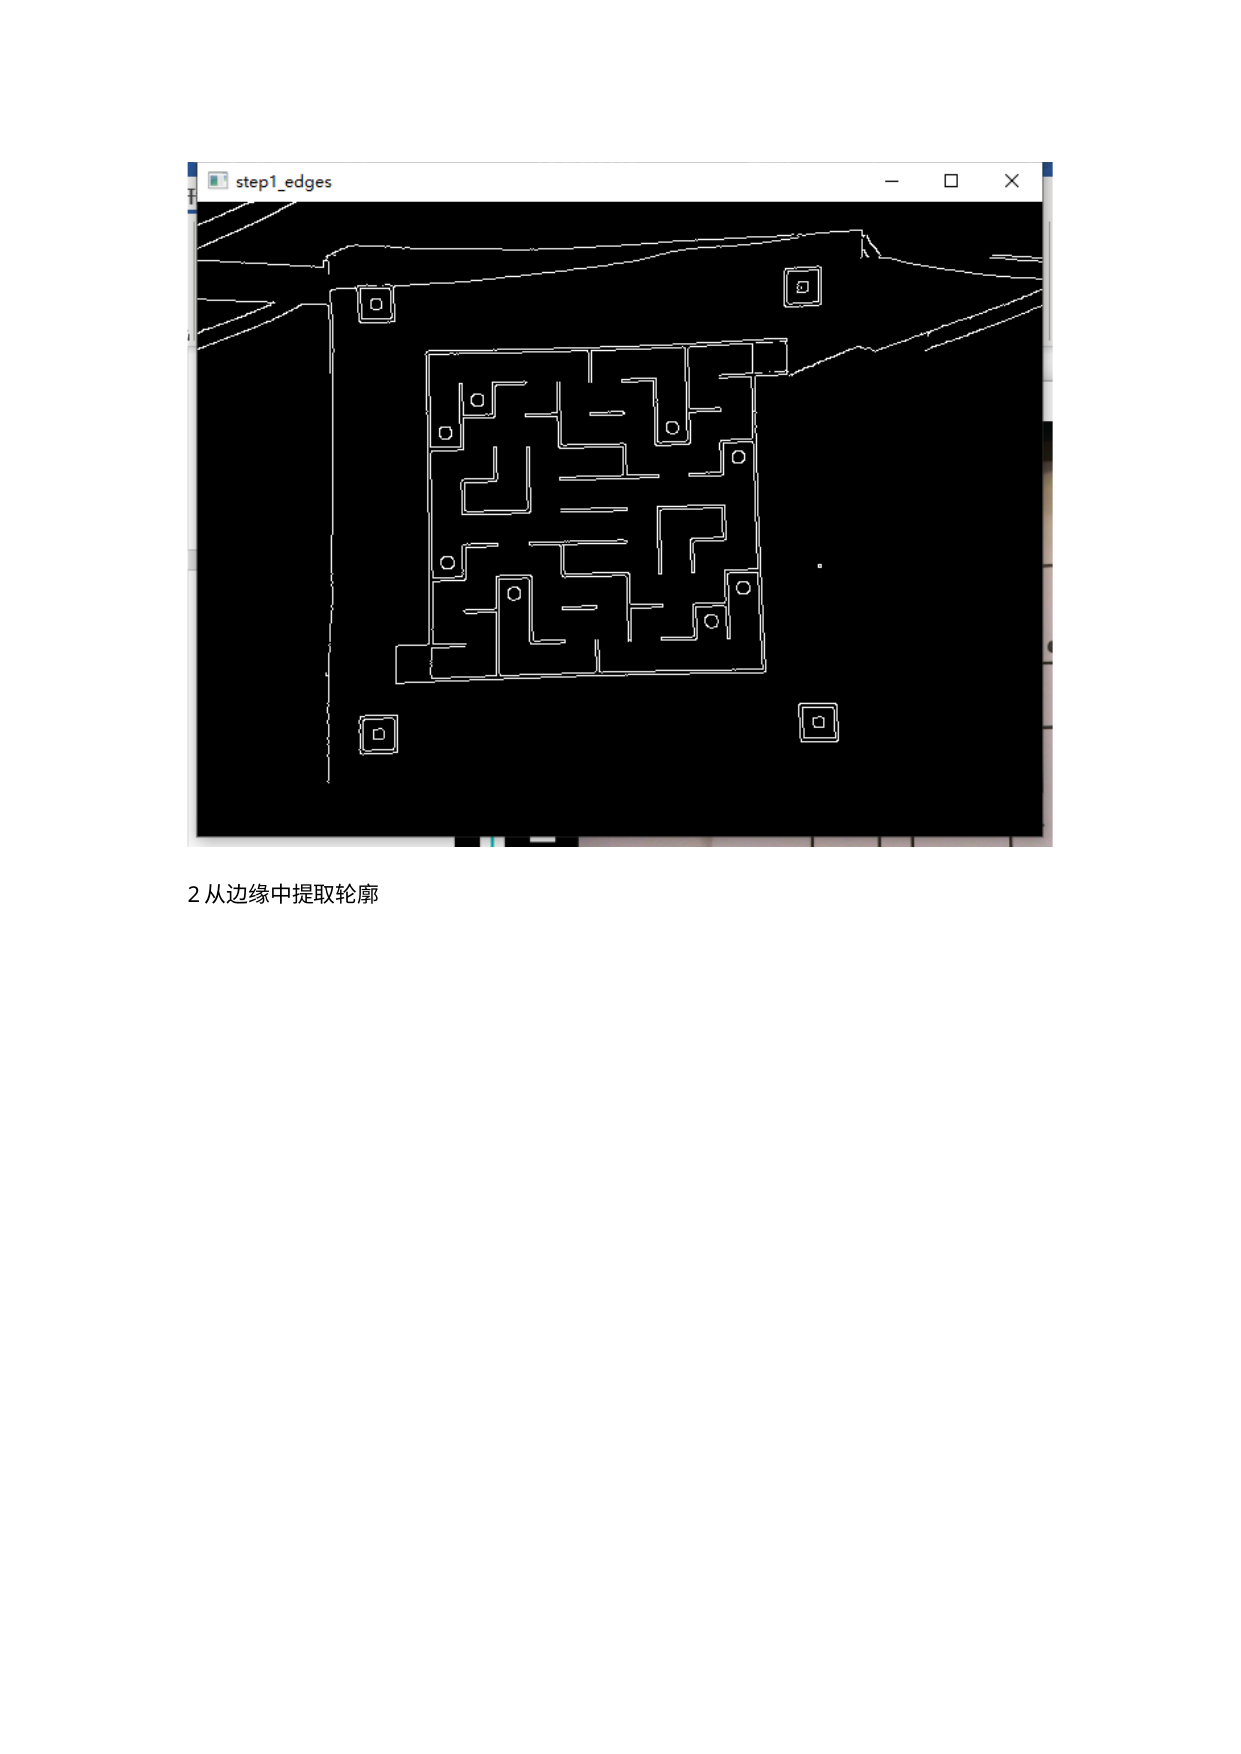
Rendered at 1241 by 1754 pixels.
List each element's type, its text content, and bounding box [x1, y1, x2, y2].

picture [187, 162, 1053, 847]
text 2从边缘中提取轮廓 [187, 877, 1053, 909]
